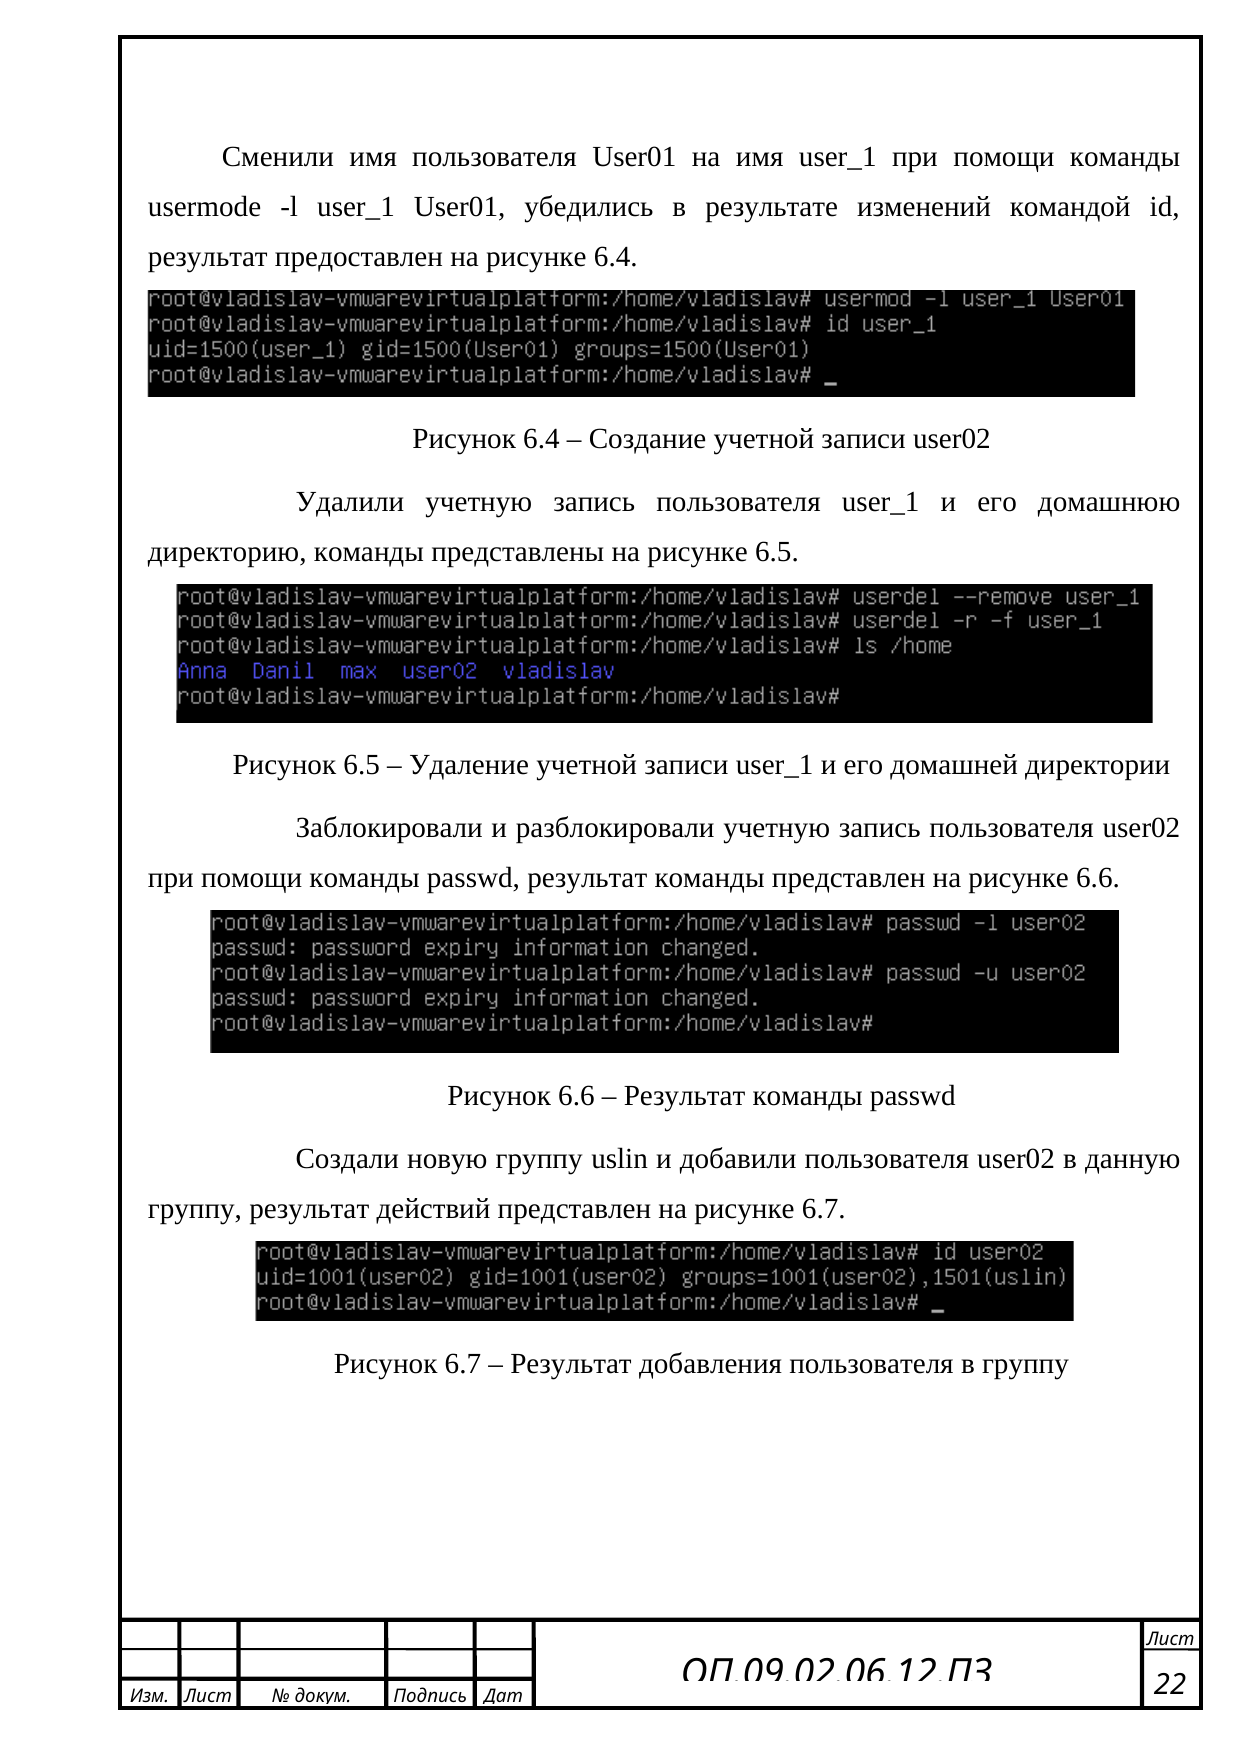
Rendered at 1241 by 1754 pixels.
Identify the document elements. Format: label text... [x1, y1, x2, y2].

picture [210, 910, 1119, 1053]
picture [147, 290, 1135, 397]
picture [176, 584, 1153, 723]
text Рисунок 6.5 – Удаление учетной записи user_1 и его домашней директории [148, 747, 1181, 781]
text Создали новую группу uslin и добавили пользователя user02 в данную группу, результат действий представлен на рисунке 6.7. [148, 1141, 1181, 1225]
text Рисунок 6.4 – Создание учетной записи user02 [148, 421, 1181, 455]
text Рисунок 6.6 – Результат команды passwd [148, 1078, 1181, 1112]
text Сменили имя пользователя User01 на имя user_1 при помощи команды usermode -l user_1 User01, убедились в результате изменений командой id, результат предоставлен на рисунке 6.4. [148, 139, 1181, 273]
text Рисунок 6.7 – Результат добавления пользователя в группу [148, 1346, 1181, 1379]
picture [255, 1241, 1074, 1321]
text Удалили учетную запись пользователя user_1 и его домашнюю директорию, команды представлены на рисунке 6.5. [148, 484, 1181, 568]
text Заблокировали и разблокировали учетную запись пользователя user02 при помощи команды passwd, результат команды представлен на рисунке 6.6. [148, 810, 1181, 894]
